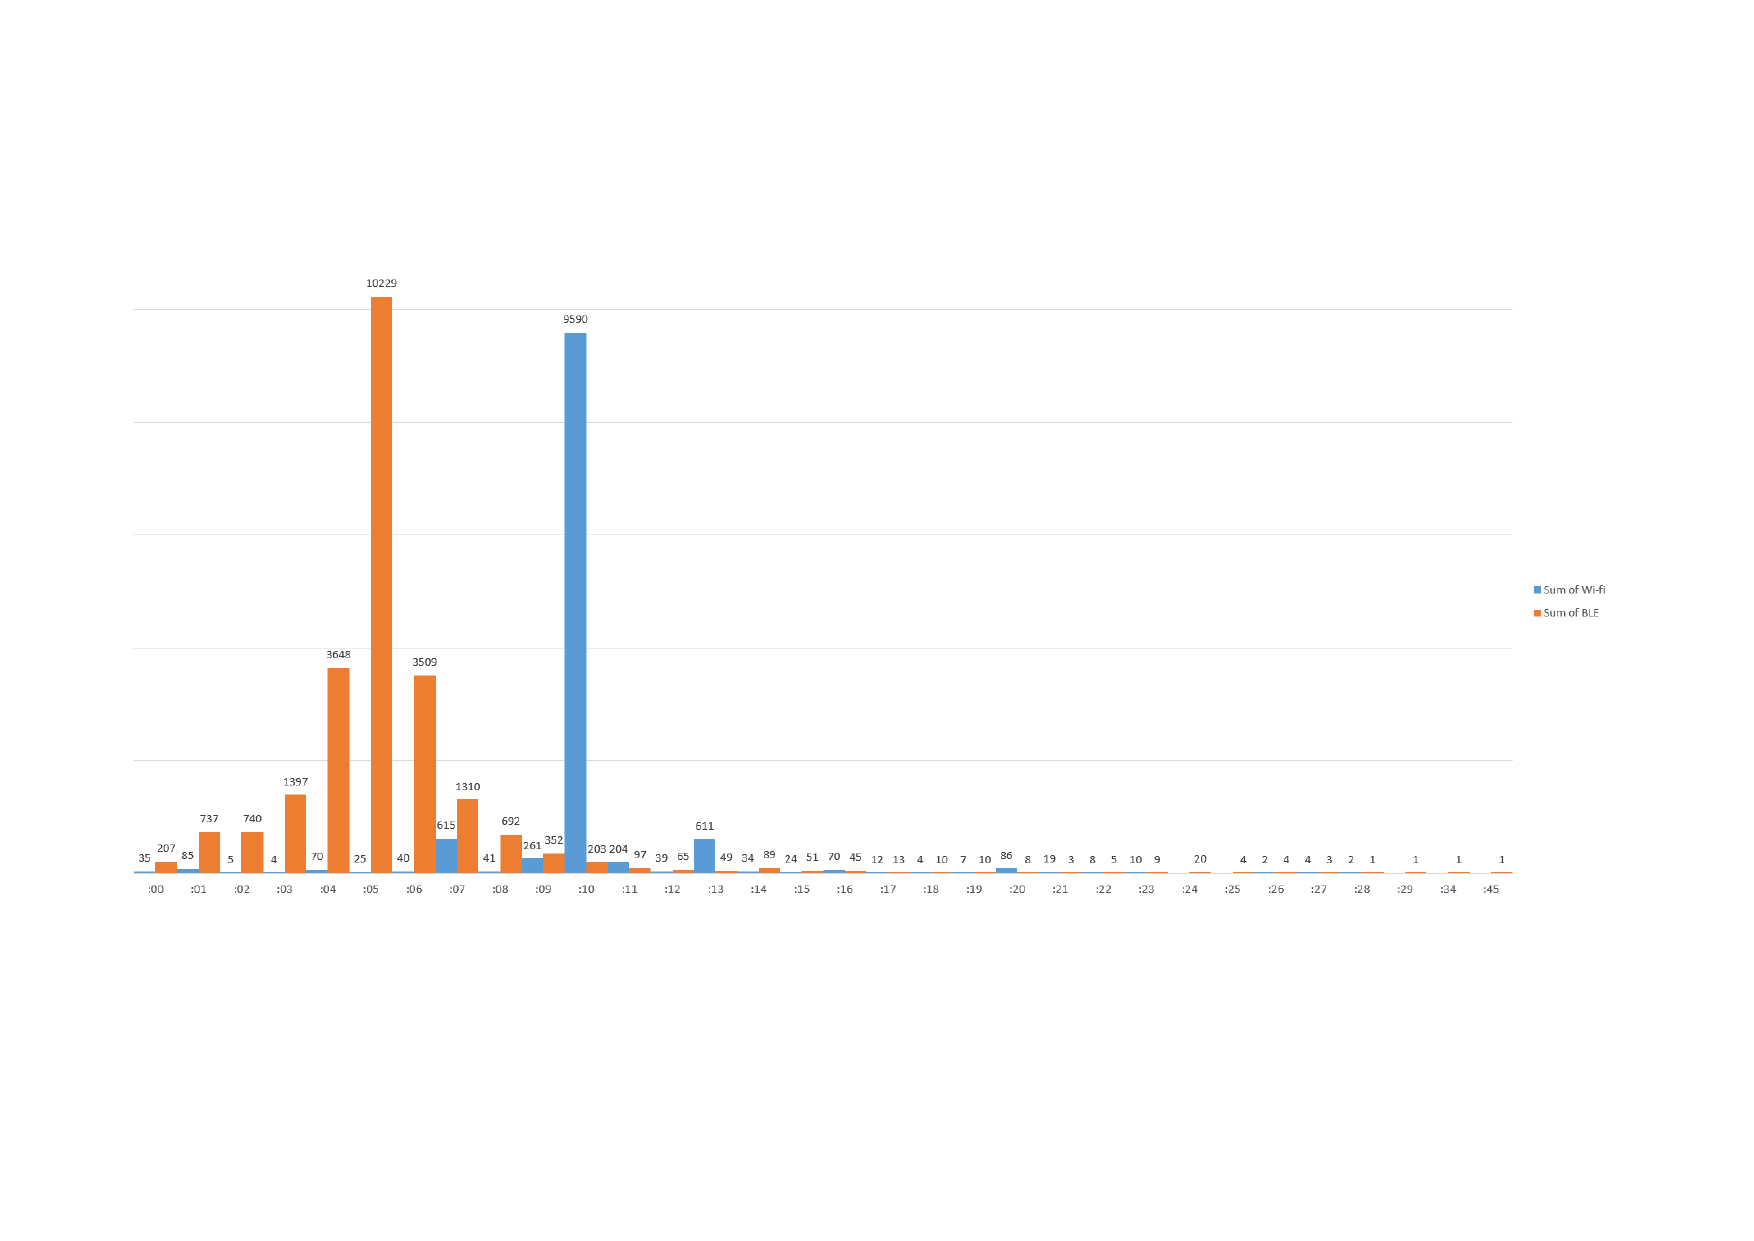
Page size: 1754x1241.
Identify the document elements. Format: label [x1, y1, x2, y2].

picture [122, 252, 1611, 896]
